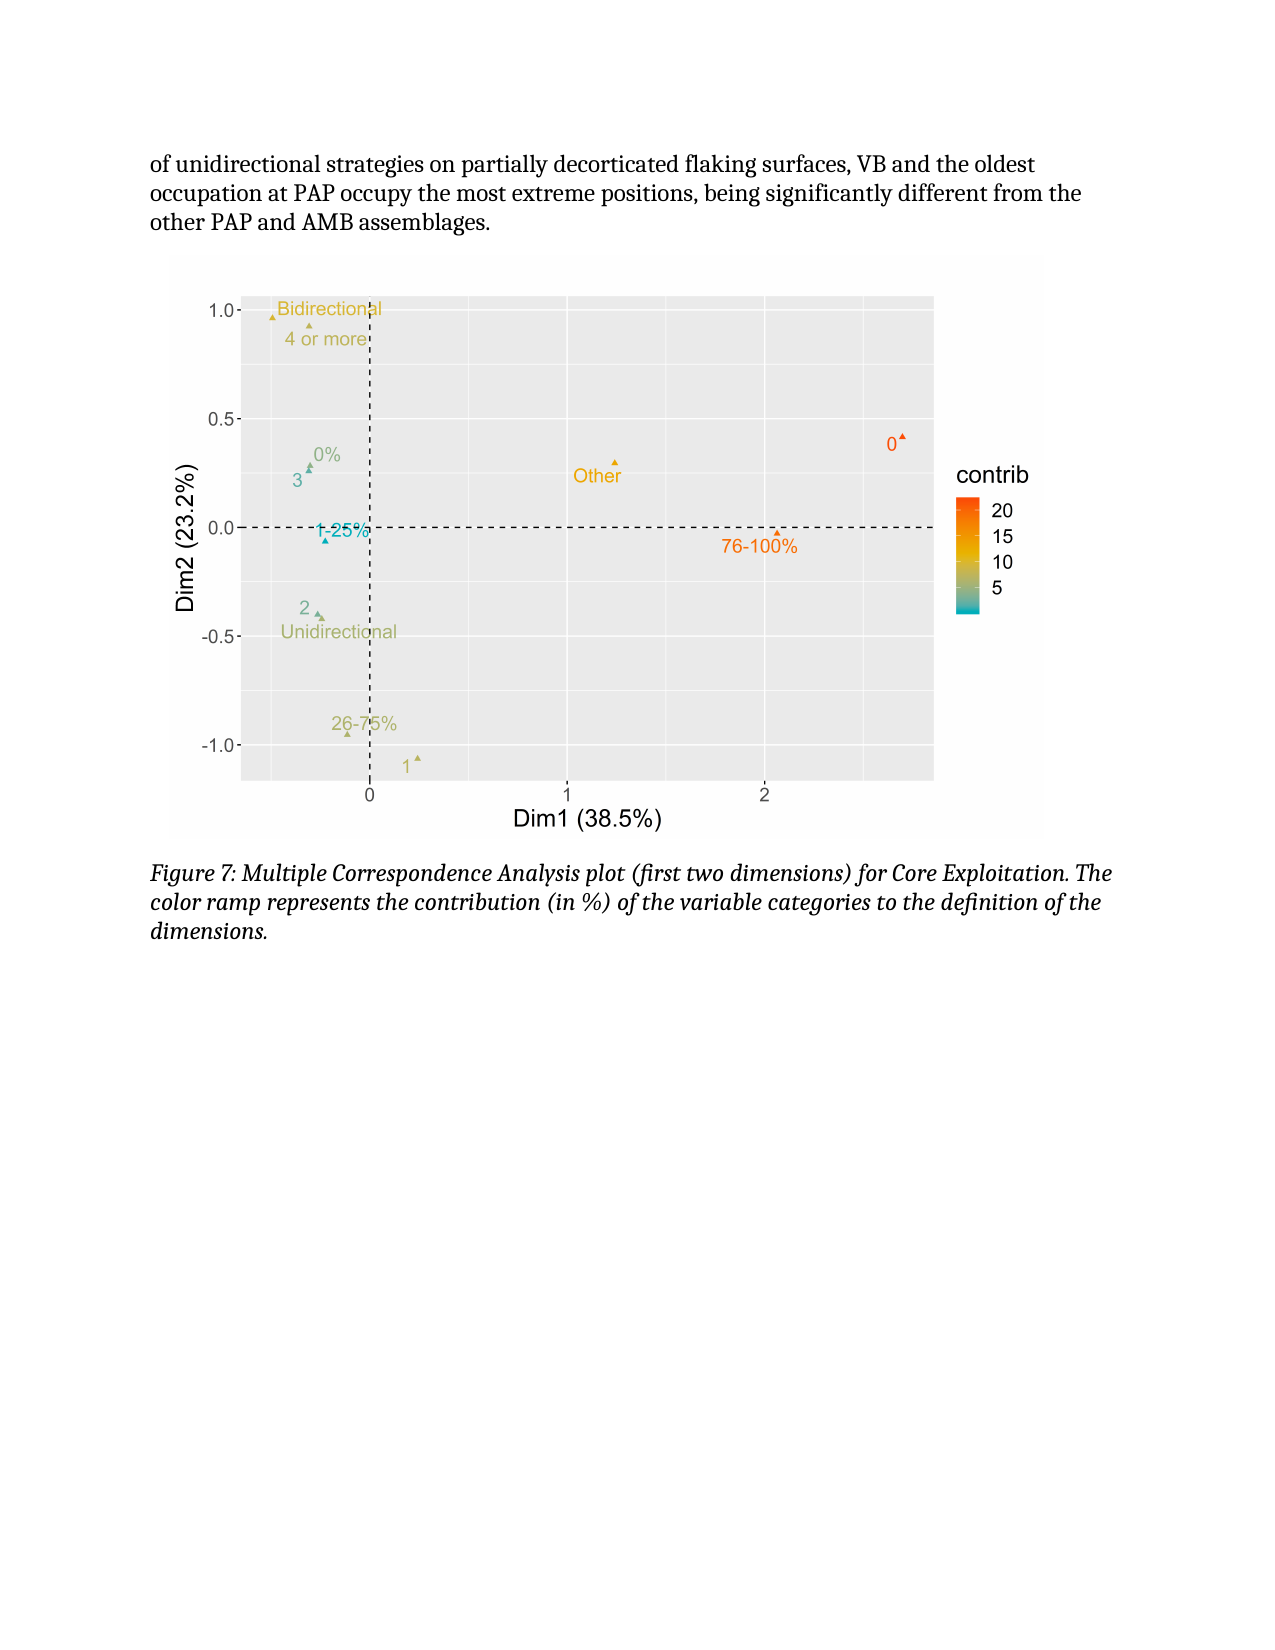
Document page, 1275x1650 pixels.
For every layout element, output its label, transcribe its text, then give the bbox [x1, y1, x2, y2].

text Figure 7: Multiple Correspondence Analysis plot (first two dimensions) for Core Exploitation. The color ramp represents the contribution (in %) of the variable categories to the definition of the dimensions. [150, 859, 1125, 945]
picture [168, 255, 1044, 839]
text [150, 150, 1125, 236]
